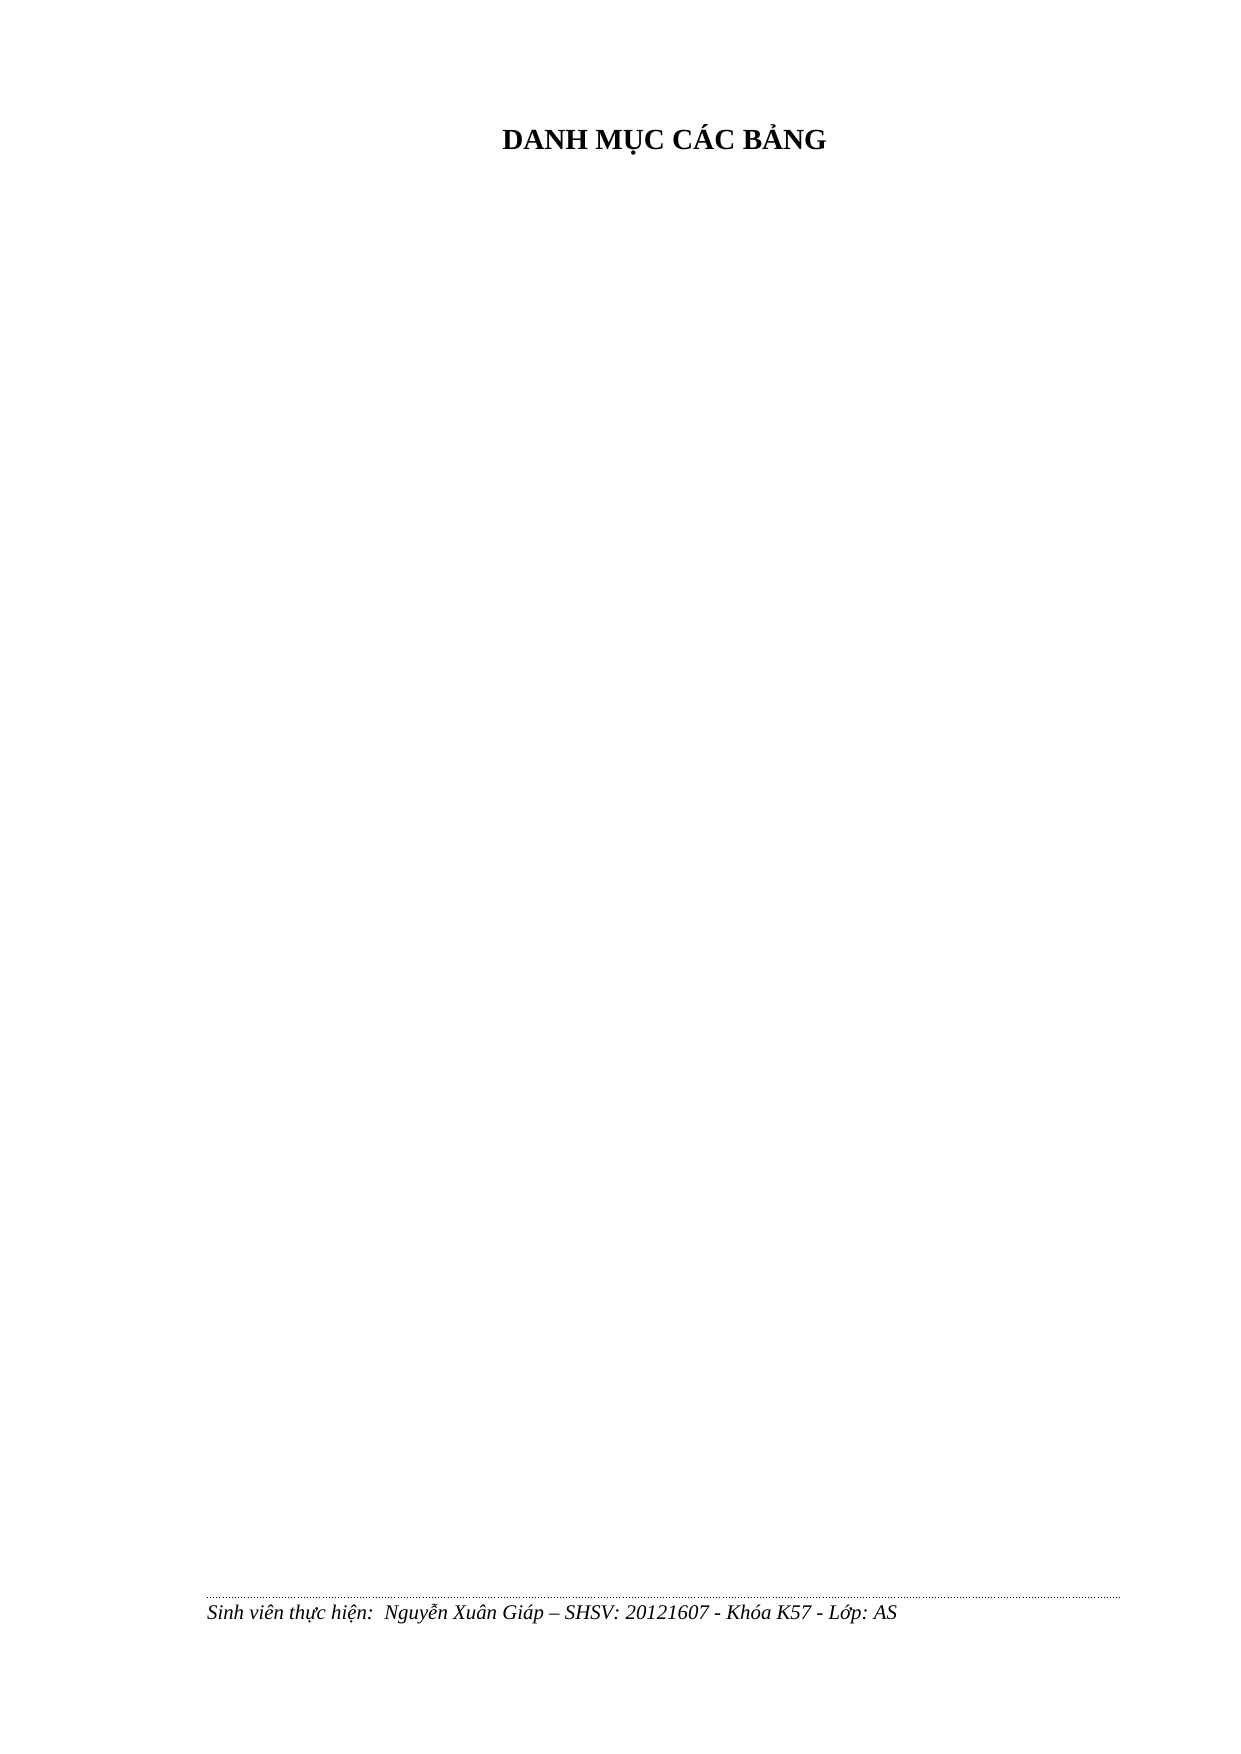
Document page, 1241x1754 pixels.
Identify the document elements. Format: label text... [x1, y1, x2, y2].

text DANH MỤC CÁC BẢNG [207, 122, 1122, 156]
